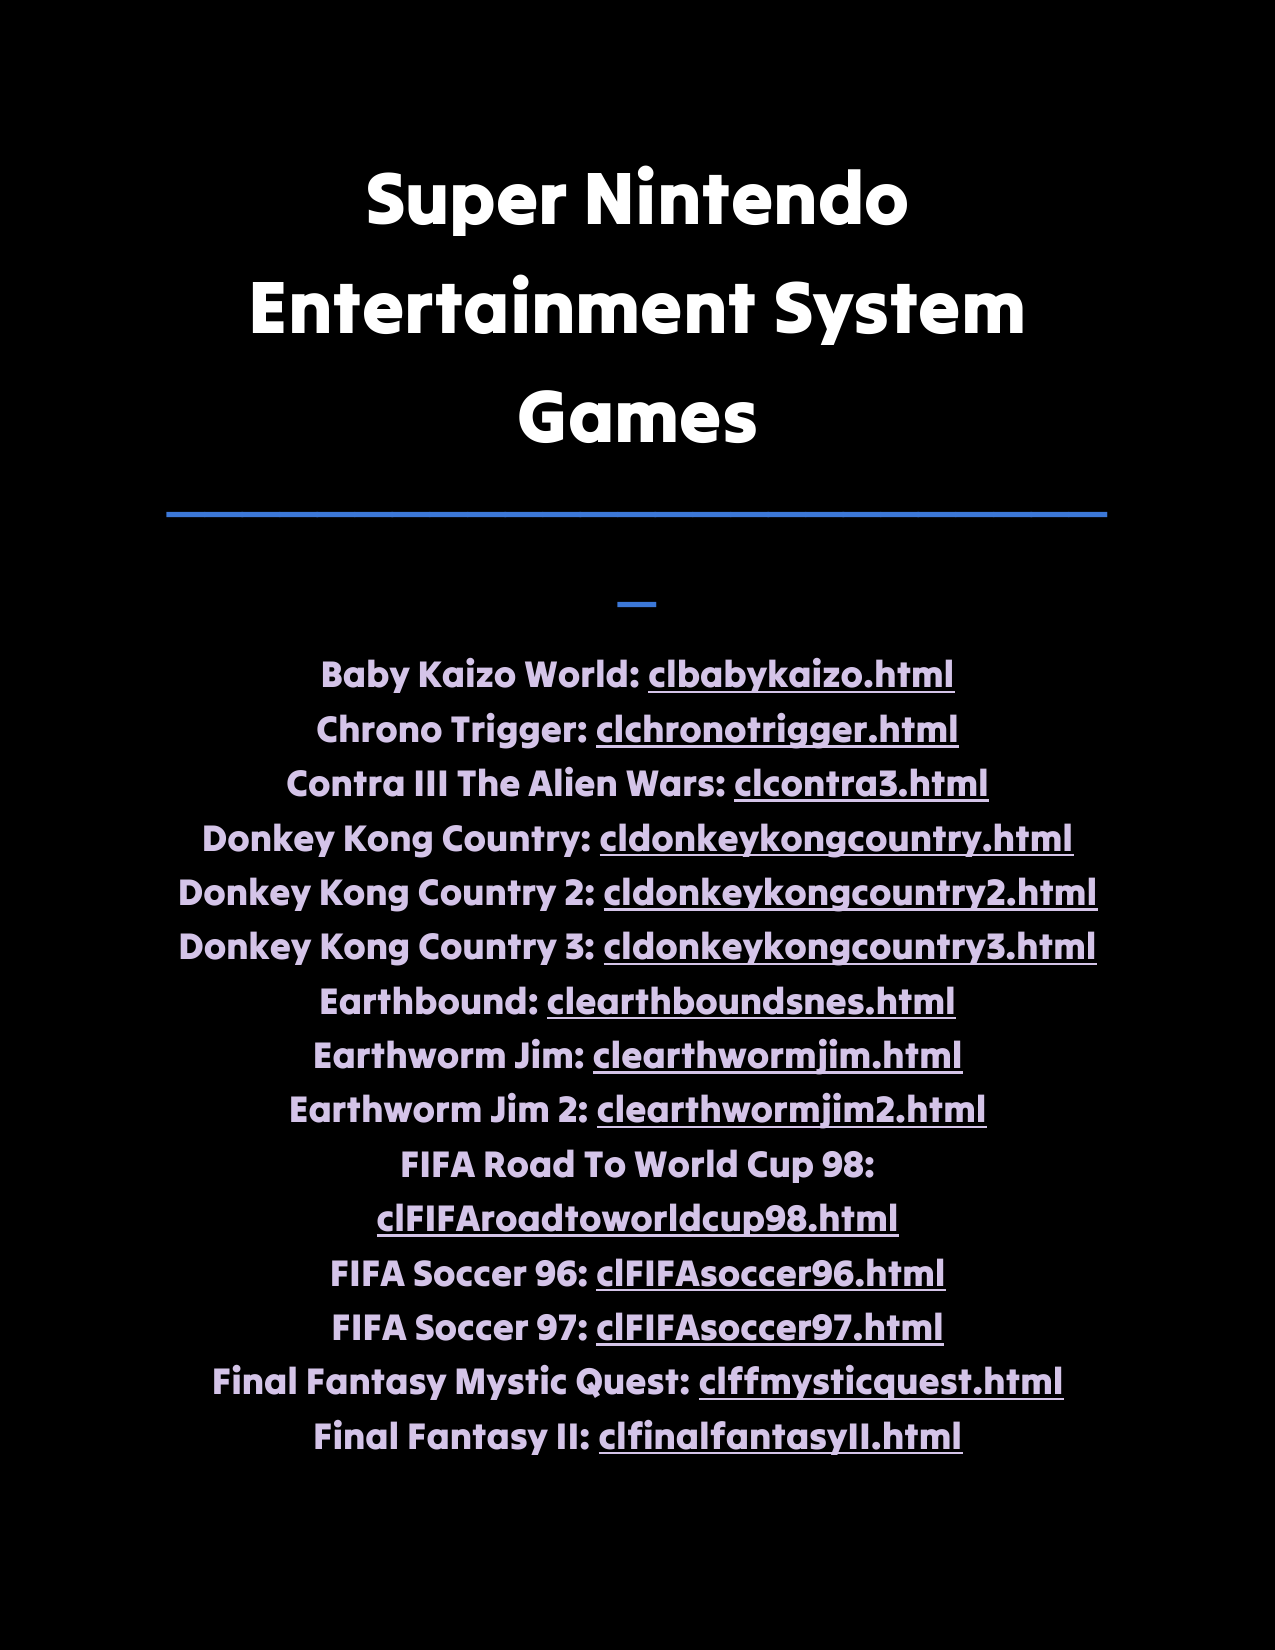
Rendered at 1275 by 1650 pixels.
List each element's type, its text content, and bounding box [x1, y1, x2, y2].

text Donkey Kong Country 3: cldonkeykongcountry3.html [150, 923, 1125, 970]
text Super Nintendo Entertainment System Games ────────────────────────── Baby Kaizo World: clbabykaizo.html [150, 150, 1125, 698]
text Chrono Trigger: clchronotrigger.html [150, 705, 1125, 752]
text Earthbound: clearthboundsnes.html [150, 977, 1125, 1024]
text Final Fantasy Mystic Quest: clffmysticquest.html [150, 1358, 1125, 1405]
text Earthworm Jim: clearthwormjim.html [150, 1031, 1125, 1079]
text Contra III The Alien Wars: clcontra3.html [150, 759, 1125, 807]
text FIFA Road To World Cup 98: clFIFAroadtoworldcup98.html [150, 1140, 1125, 1242]
text Final Fantasy II: clfinalfantasyII.html [150, 1412, 1125, 1459]
text FIFA Soccer 96: clFIFAsoccer96.html [150, 1249, 1125, 1296]
text Earthworm Jim 2: clearthwormjim2.html [150, 1086, 1125, 1133]
text FIFA Soccer 97: clFIFAsoccer97.html [150, 1303, 1125, 1351]
text Donkey Kong Country: cldonkeykongcountry.html [150, 814, 1125, 861]
text Donkey Kong Country 2: cldonkeykongcountry2.html [150, 868, 1125, 916]
